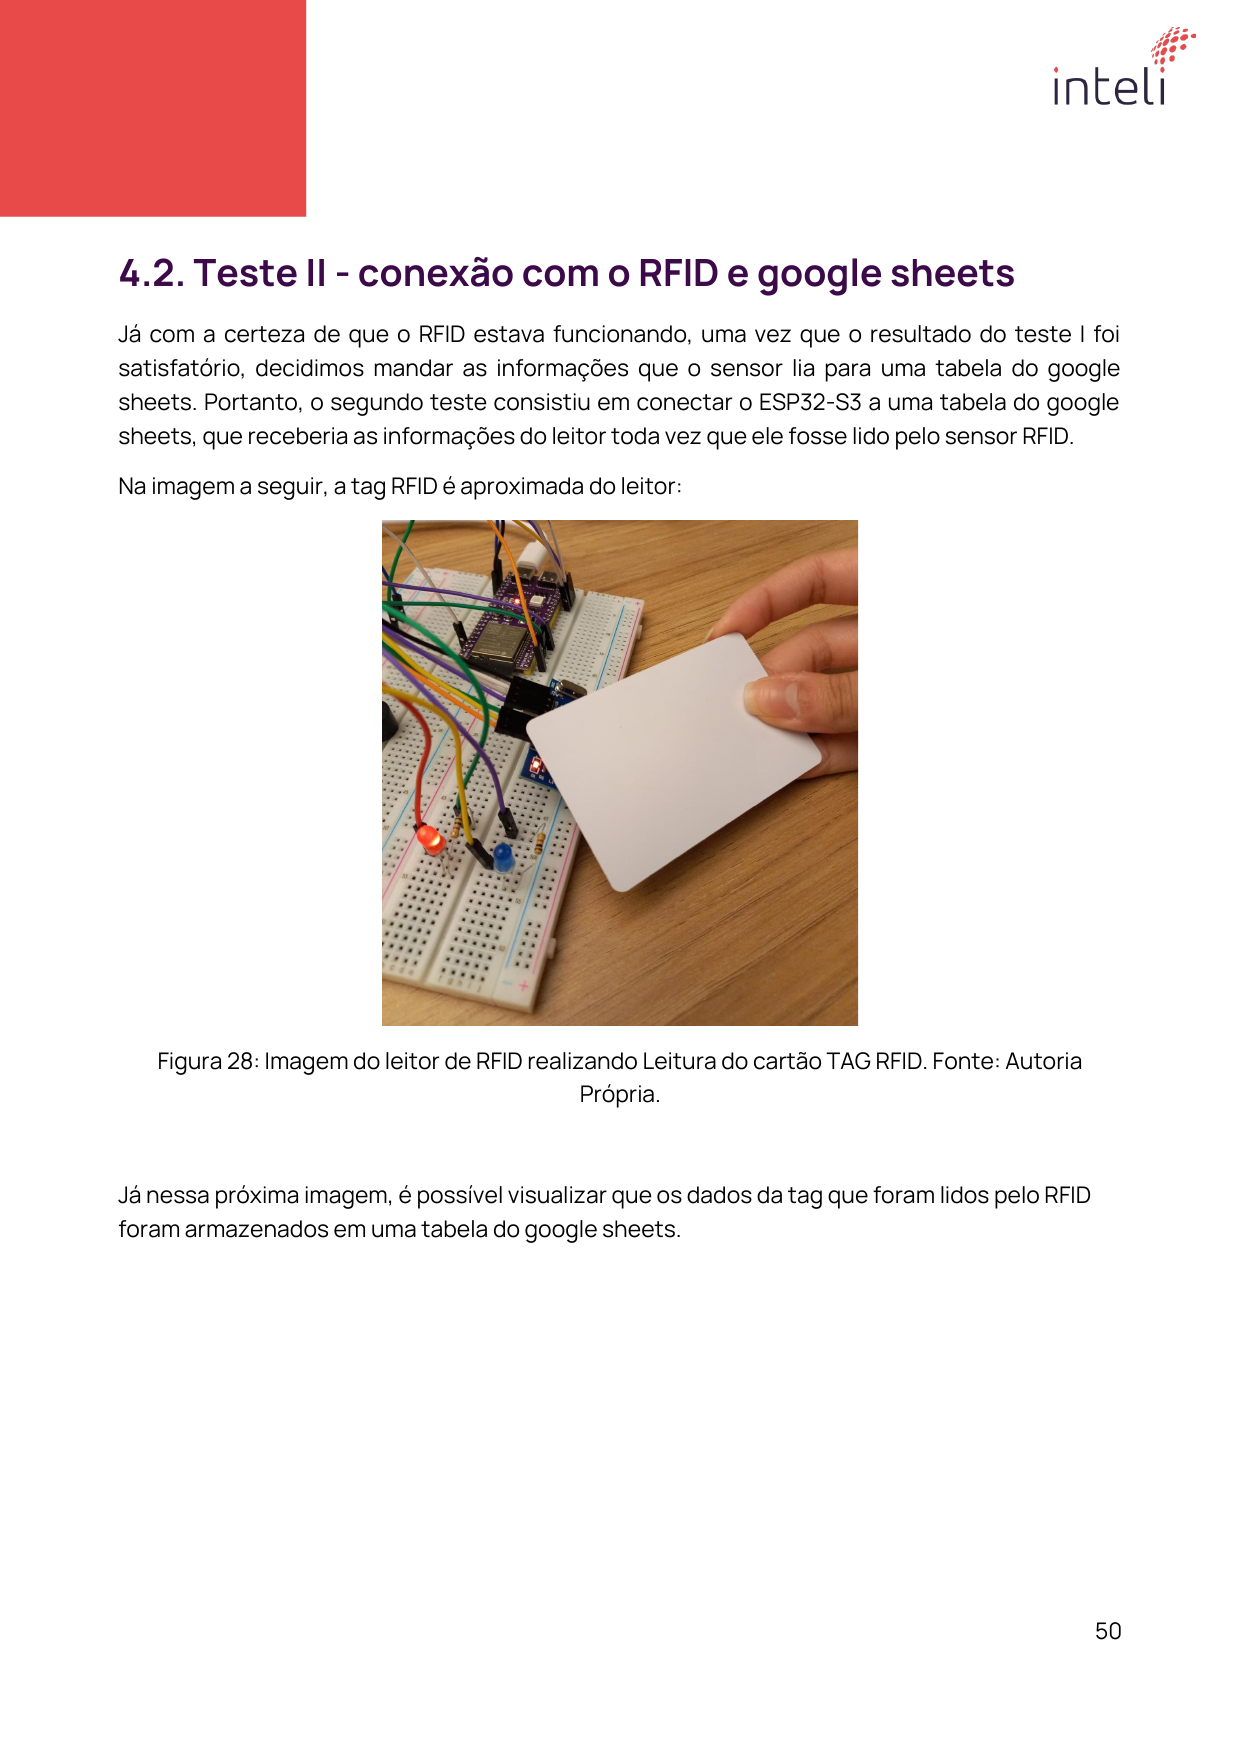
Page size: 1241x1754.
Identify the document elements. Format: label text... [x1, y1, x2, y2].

text Na imagem a seguir, a tag RFID é aproximada do leitor: [118, 470, 1122, 502]
picture [0, 0, 307, 217]
text Já com a certeza de que o RFID estava funcionando, uma vez que o resultado do teste I foi satisfatório, decidimos mandar as informações que o sensor lia para uma tabela do google sheets. Portanto, o segundo teste consistiu em conectar o ESP32-S3 a uma tabela do google sheets, que receberia as informações do leitor toda vez que ele fosse lido pelo sensor RFID. [118, 318, 1122, 451]
subtitle 4.2. Teste I| - conexão com o RFID e google sheets [118, 124, 1122, 297]
picture [382, 520, 859, 1026]
picture [1054, 27, 1197, 105]
text Figura 28: Imagem do leitor de RFID realizando Leitura do cartão TAG RFID. Fonte: Autoria Própria. [118, 1044, 1122, 1110]
text Já nessa próxima imagem, é possível visualizar que os dados da tag que foram lidos pelo RFID foram armazenados em uma tabela do google sheets. [118, 1179, 1122, 1245]
